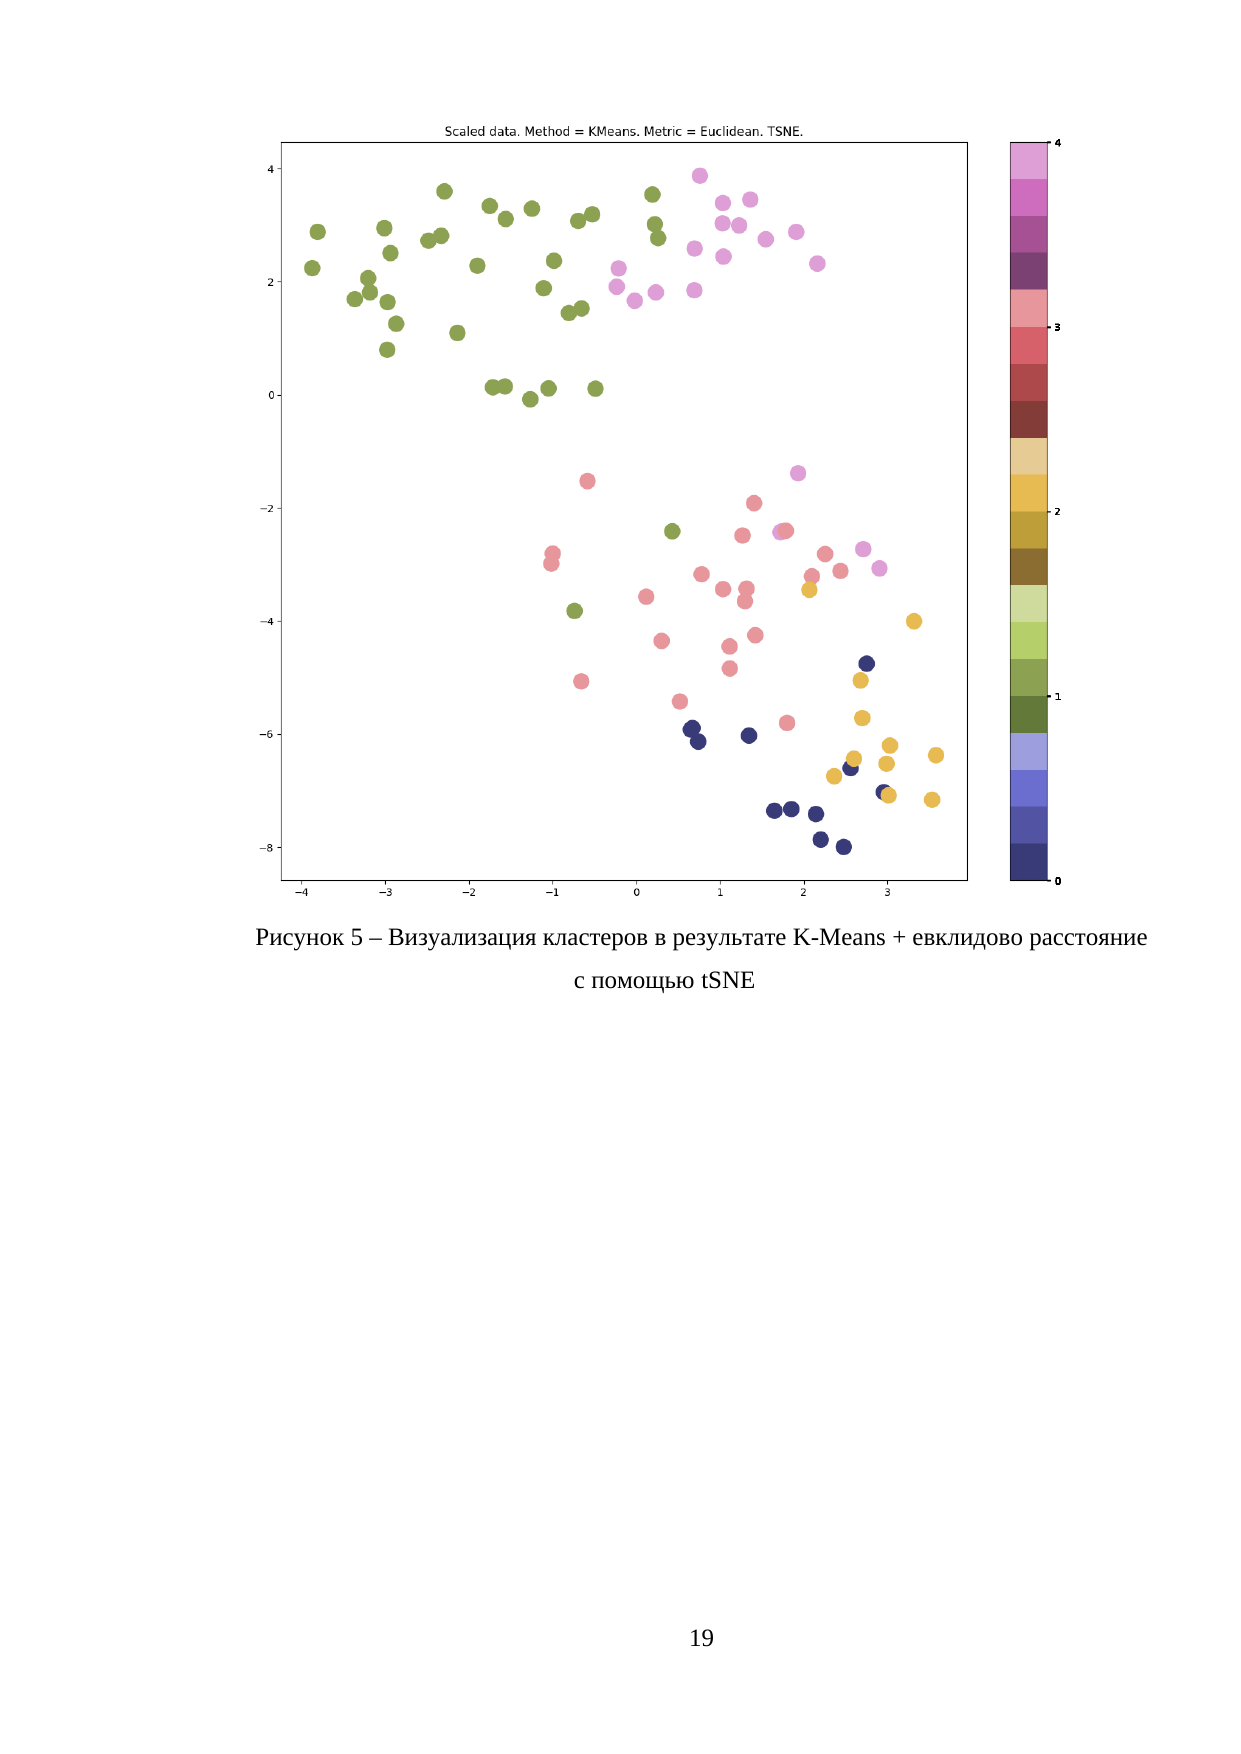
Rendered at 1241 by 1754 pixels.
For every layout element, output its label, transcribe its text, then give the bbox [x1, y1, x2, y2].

text Рисунок 5 – Визуализация кластеров в результате K-Means + евклидово расстояние с помощью tSNE [177, 922, 1152, 993]
picture [251, 118, 1067, 905]
